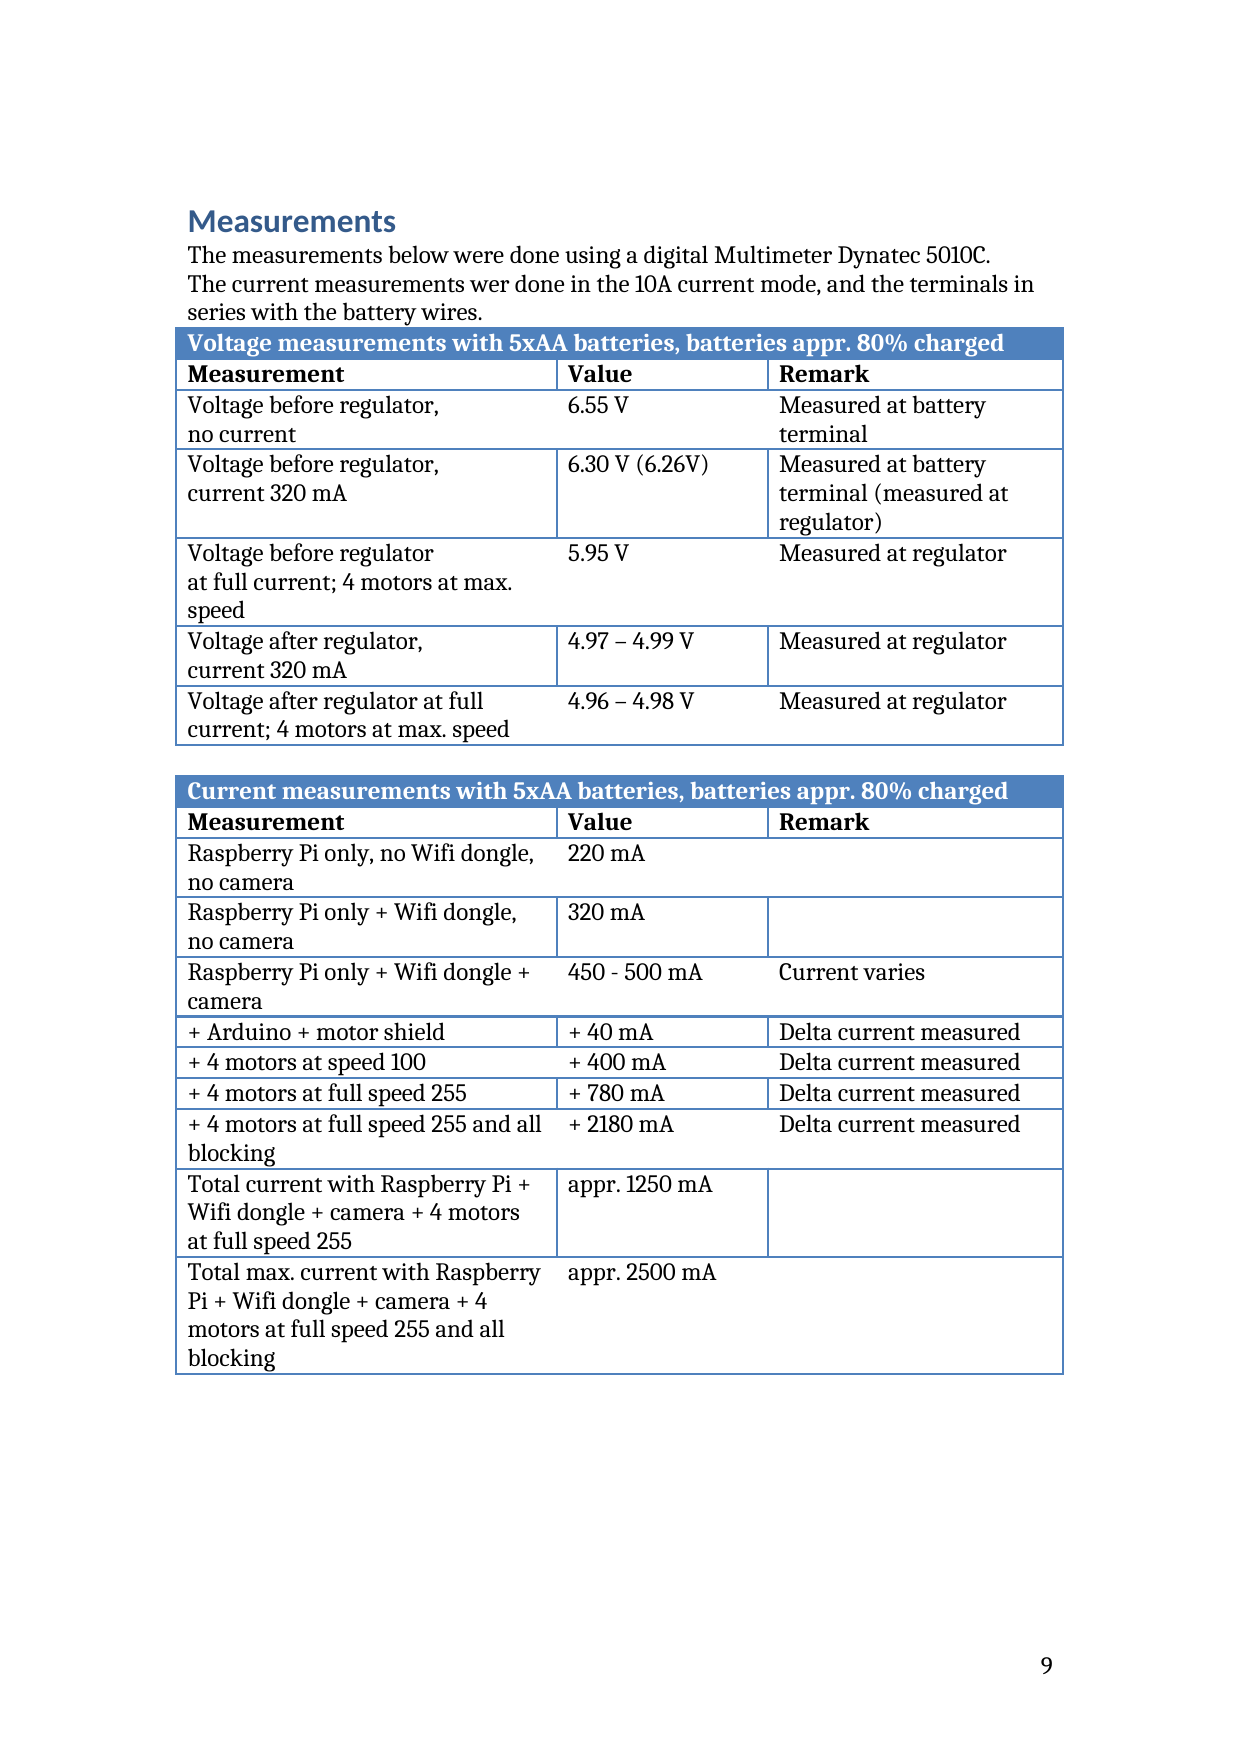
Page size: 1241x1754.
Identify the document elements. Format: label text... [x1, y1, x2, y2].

table_cell Measured at battery terminal (measured at regulator) [769, 450, 1062, 537]
table_cell 4.96 – 4.98 V [557, 687, 768, 744]
table_cell Delta current measured [769, 1018, 1062, 1046]
table_header Voltage measurements with 5xAA batteries, batteries appr. 80% charged [177, 329, 1062, 358]
table_cell appr. 2500 mA [557, 1258, 768, 1373]
table_cell Total current with Raspberry Pi + Wifi dongle + camera + 4 motors at full speed 255 [177, 1170, 556, 1256]
table_cell + Arduino + motor shield [177, 1018, 556, 1046]
table_cell [769, 898, 1062, 956]
table_cell + 780 mA [558, 1079, 767, 1108]
table_cell 320 mA [558, 898, 767, 956]
table_cell [769, 1170, 1062, 1256]
text The measurements below were done using a digital Multimeter Dynatec 5010C. [187, 241, 1053, 269]
table_cell Delta current measured [769, 1079, 1062, 1108]
table_cell 5.95 V [557, 539, 768, 625]
table_cell Raspberry Pi only, no Wifi dongle, no camera [177, 839, 557, 896]
table_cell [768, 1258, 1062, 1373]
table_cell 6.30 V (6.26V) [558, 450, 767, 537]
text The current measurements wer done in the 10A current mode, and the terminals in series with the battery wires. [187, 269, 1053, 327]
table_cell Remark [769, 360, 1062, 389]
table_cell + 4 motors at speed 100 [177, 1048, 557, 1077]
table_cell Current varies [768, 958, 1062, 1015]
table_cell [768, 839, 1062, 896]
table_cell + 40 mA [558, 1018, 767, 1046]
table_cell Raspberry Pi only + Wifi dongle, no camera [177, 898, 556, 956]
table_cell Delta current measured [768, 1048, 1062, 1077]
table_cell Remark [769, 808, 1062, 837]
table_cell Total max. current with Raspberry Pi + Wifi dongle + camera + 4 motors at full speed 255 and all blocking [177, 1258, 557, 1373]
table_cell 6.55 V [557, 391, 768, 448]
subtitle Measurements [187, 200, 1053, 241]
table_cell Measured at battery terminal [768, 391, 1062, 448]
table_cell Voltage after regulator, current 320 mA [177, 627, 556, 684]
table_cell + 4 motors at full speed 255 and all blocking [177, 1110, 557, 1167]
table_cell Value [558, 360, 767, 389]
table_cell 450 - 500 mA [557, 958, 768, 1015]
table_cell Measurement [177, 360, 556, 389]
table_cell Voltage before regulator, no current [177, 391, 557, 448]
table_cell Voltage before regulator at full current; 4 motors at max. speed [177, 539, 557, 625]
table_cell + 4 motors at full speed 255 [177, 1079, 556, 1108]
table_cell Measured at regulator [768, 539, 1062, 625]
table_cell + 400 mA [557, 1048, 768, 1077]
table_cell 4.97 – 4.99 V [558, 627, 767, 684]
table_cell Measured at regulator [768, 687, 1062, 744]
table_cell appr. 1250 mA [558, 1170, 767, 1256]
table_cell Voltage after regulator at full current; 4 motors at max. speed [177, 687, 557, 744]
table_cell Voltage before regulator, current 320 mA [177, 450, 556, 537]
table_header Current measurements with 5xAA batteries, batteries appr. 80% charged [177, 777, 1062, 806]
table_cell Raspberry Pi only + Wifi dongle + camera [177, 958, 557, 1015]
table_cell Measured at regulator [769, 627, 1062, 684]
table_cell 220 mA [557, 839, 768, 896]
table_cell Value [558, 808, 767, 837]
table_cell Measurement [177, 808, 556, 837]
table_cell Delta current measured [768, 1110, 1062, 1167]
table_cell + 2180 mA [557, 1110, 768, 1167]
